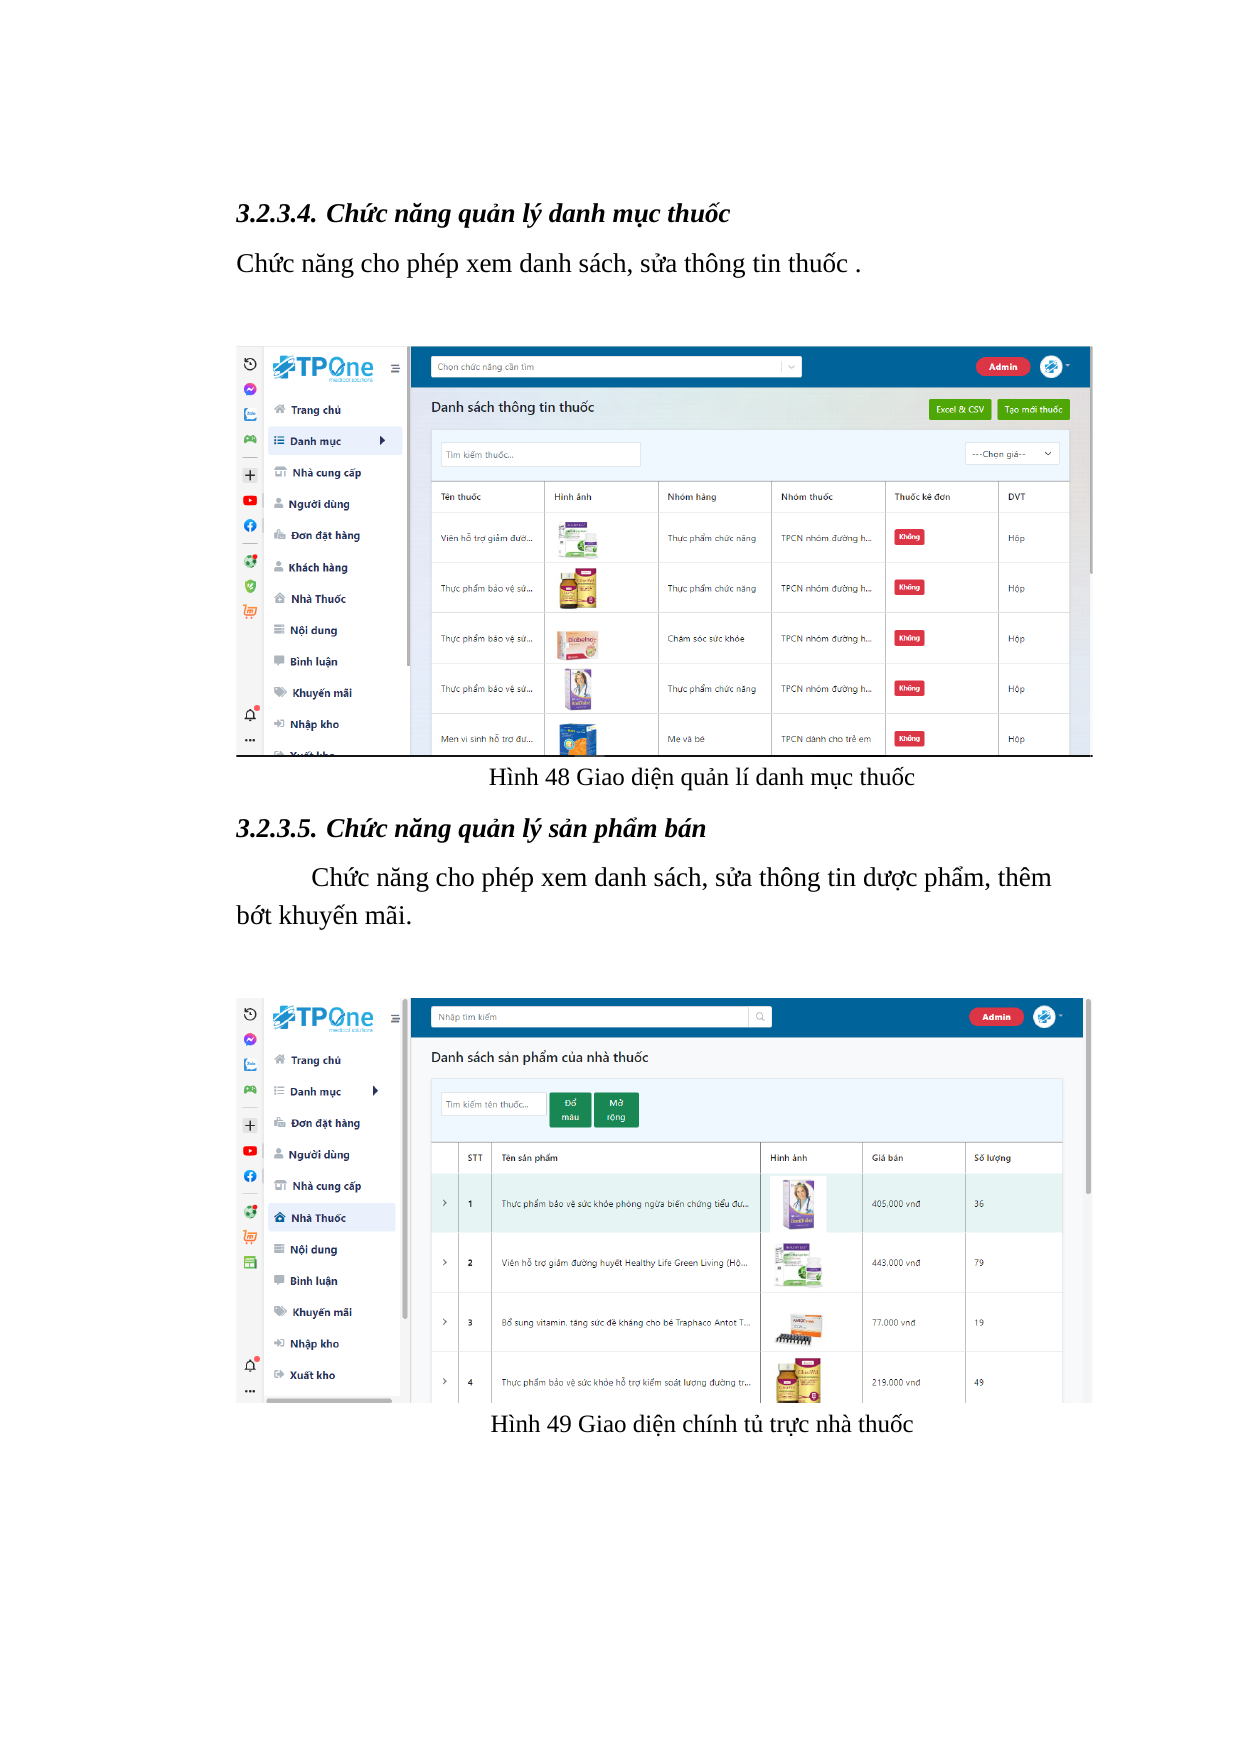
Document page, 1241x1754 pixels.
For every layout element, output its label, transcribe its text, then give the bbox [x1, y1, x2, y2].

text Chức năng cho phép xem danh sách, sửa thông tin thuốc . [236, 247, 1092, 278]
picture [236, 998, 1093, 1403]
subtitle Chức năng quản lý sản phẩm bán [236, 812, 1092, 843]
subtitle Chức năng quản lý danh mục thuốc [236, 197, 1092, 228]
picture [236, 346, 1093, 757]
text Hình Giao diện quản lí danh mục thuốc [236, 762, 1092, 791]
text Chức năng cho phép xem danh sách, sửa thông tin dược phẩm, thêm bớt khuyến mãi. [236, 862, 1092, 930]
text Hình Giao diện chính tủ trực nhà thuốc [236, 1409, 1092, 1438]
